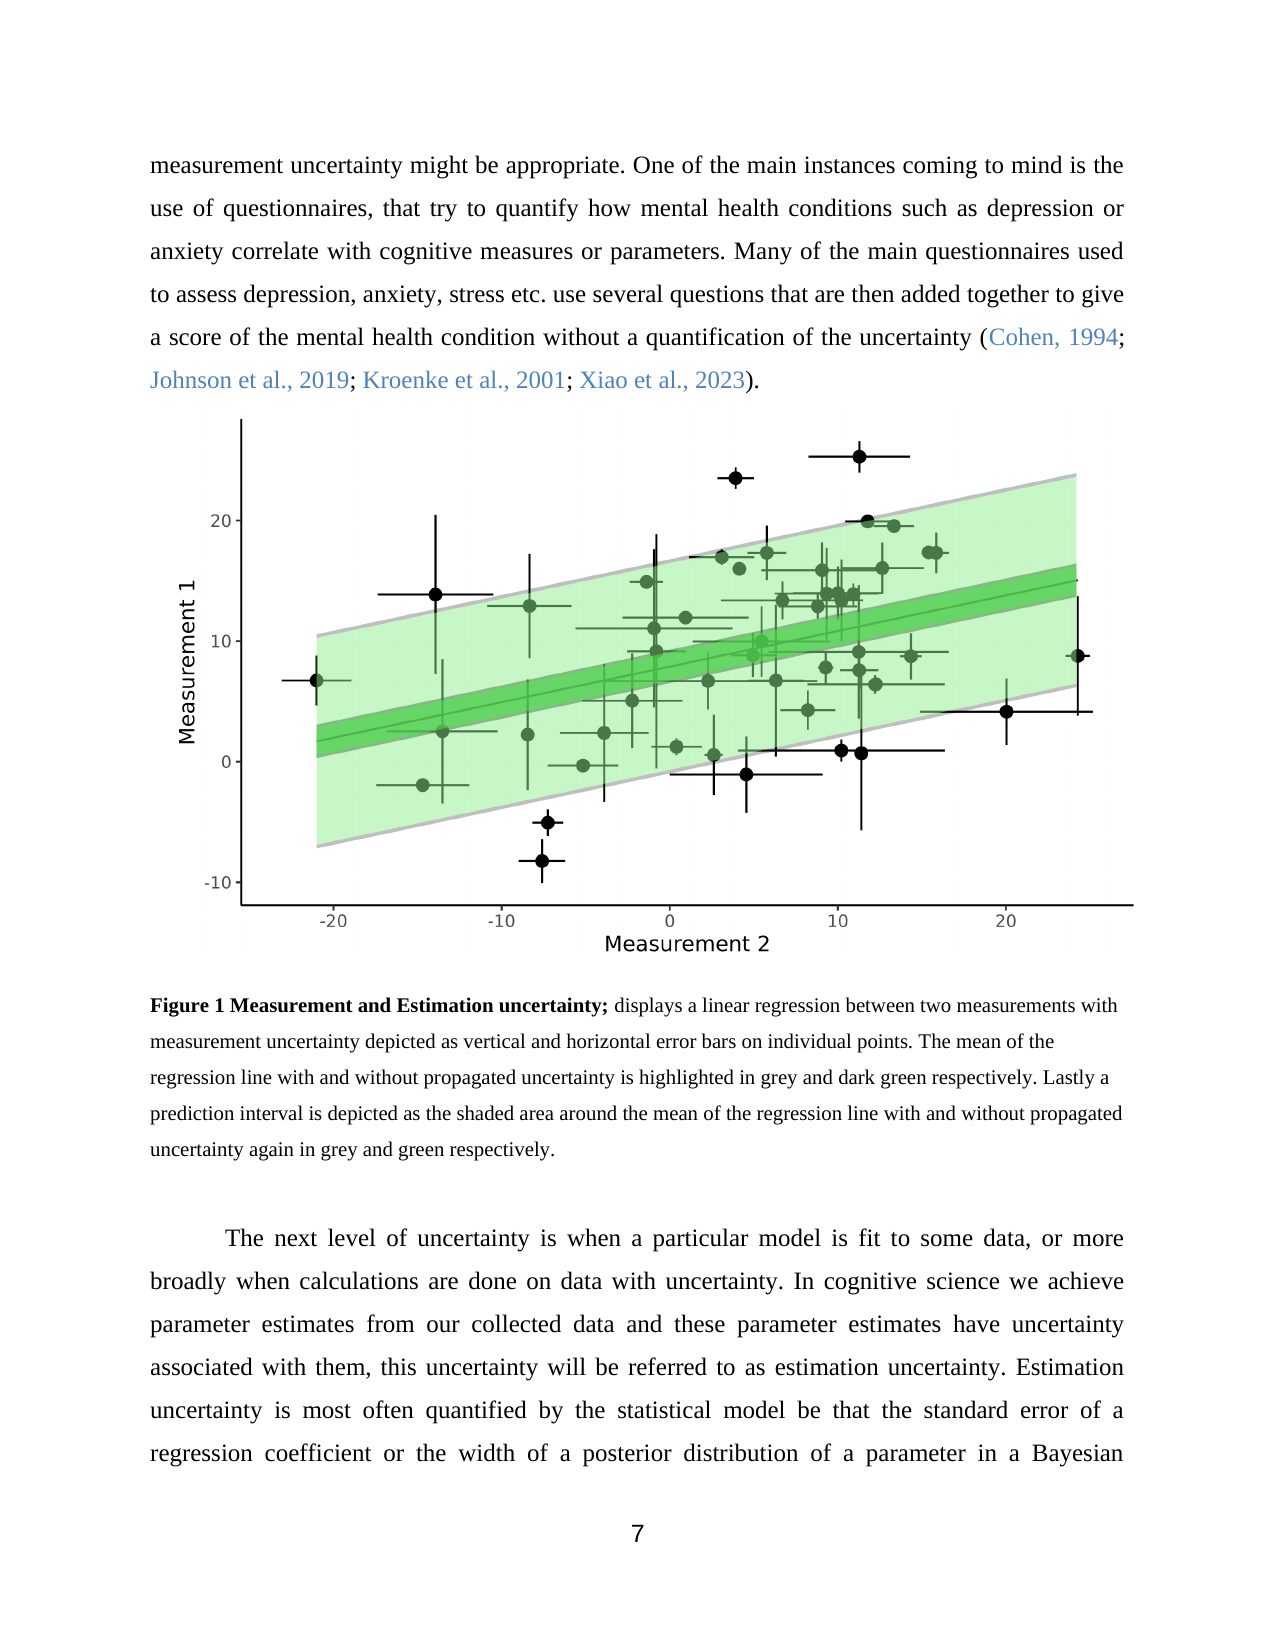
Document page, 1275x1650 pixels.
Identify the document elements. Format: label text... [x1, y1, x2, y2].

text Figure 1 Measurement and Estimation uncertainty; displays a linear regression between two measurements with measurement uncertainty depicted as vertical and horizontal error bars on individual points. The mean of the regression line with and without propagated uncertainty is highlighted in grey and dark green respectively. Lastly a prediction interval is depicted as the shaded area around the mean of the regression line with and without propagated uncertainty again in grey and green respectively. [150, 993, 1125, 1161]
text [150, 1223, 1125, 1467]
picture [168, 408, 1144, 966]
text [150, 150, 1125, 394]
